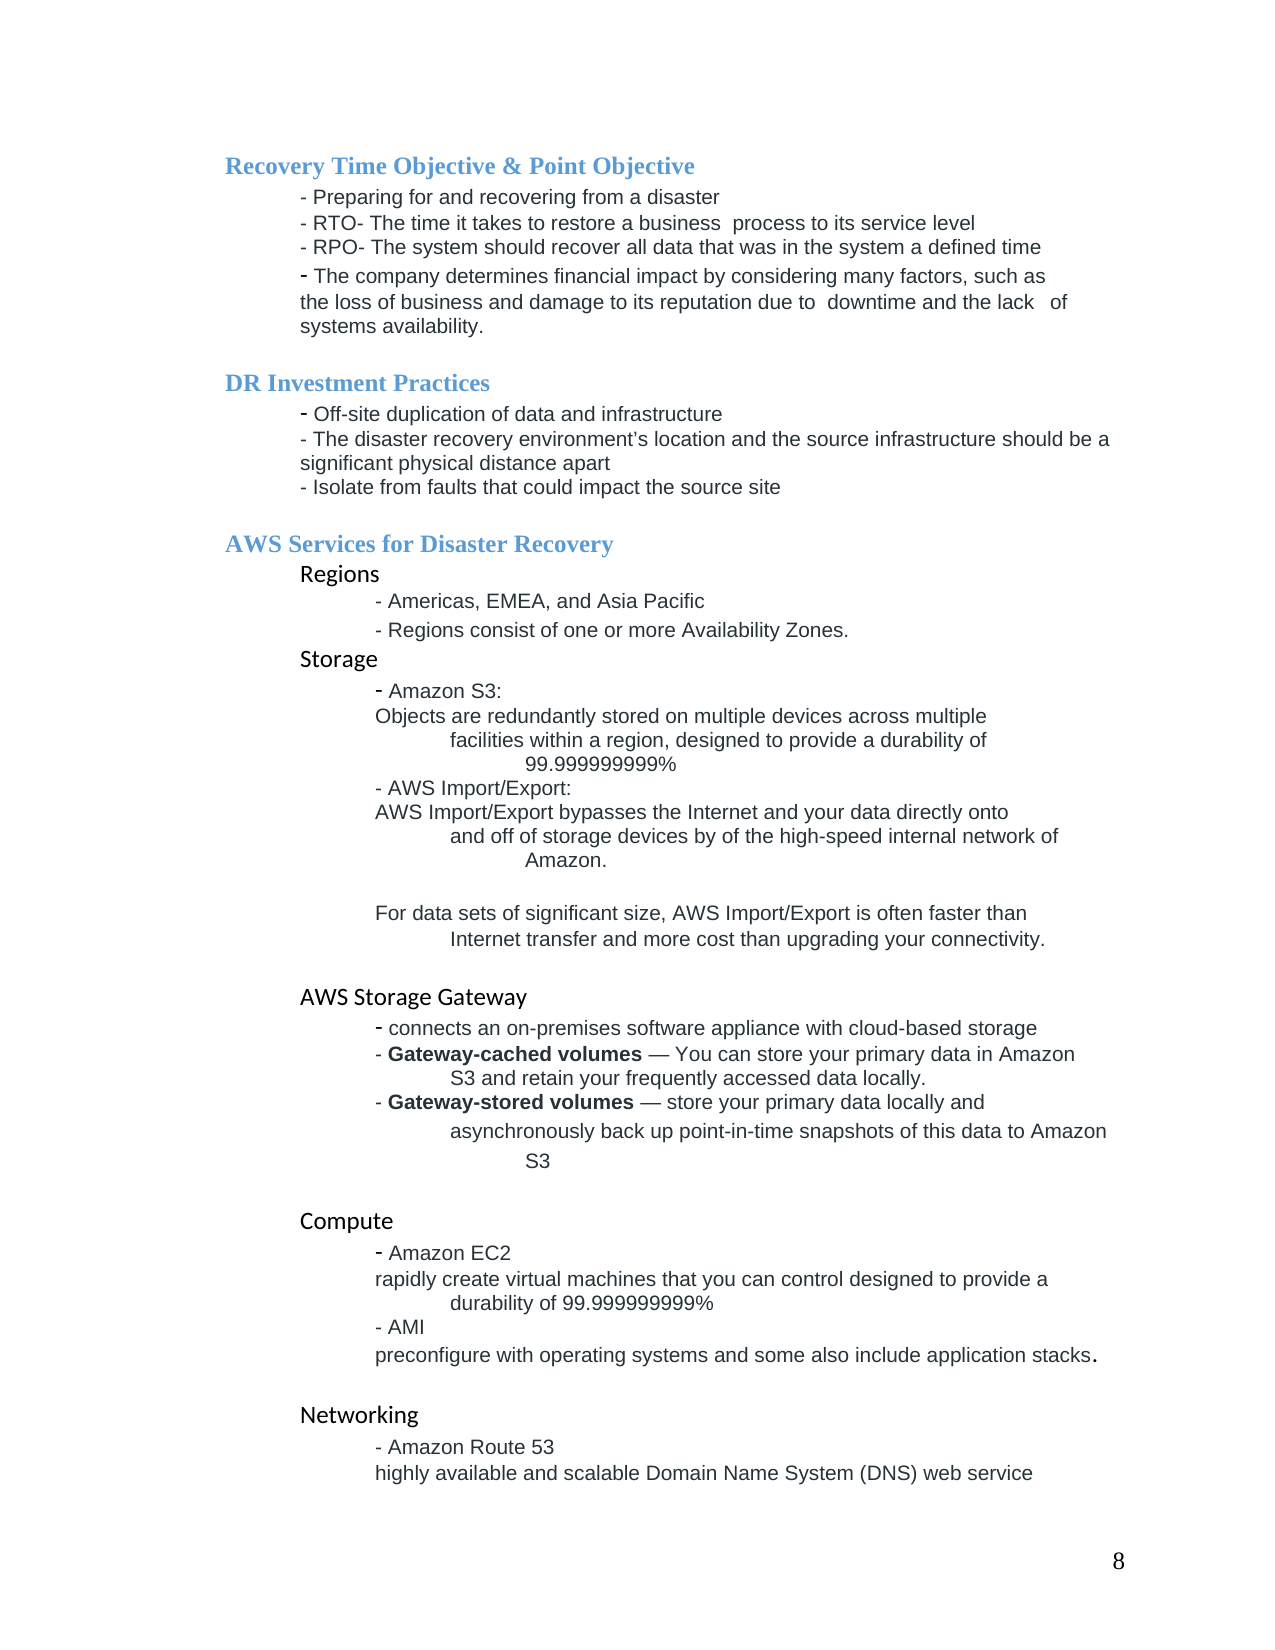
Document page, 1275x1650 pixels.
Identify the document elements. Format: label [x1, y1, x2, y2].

list [187, 150, 1125, 1484]
